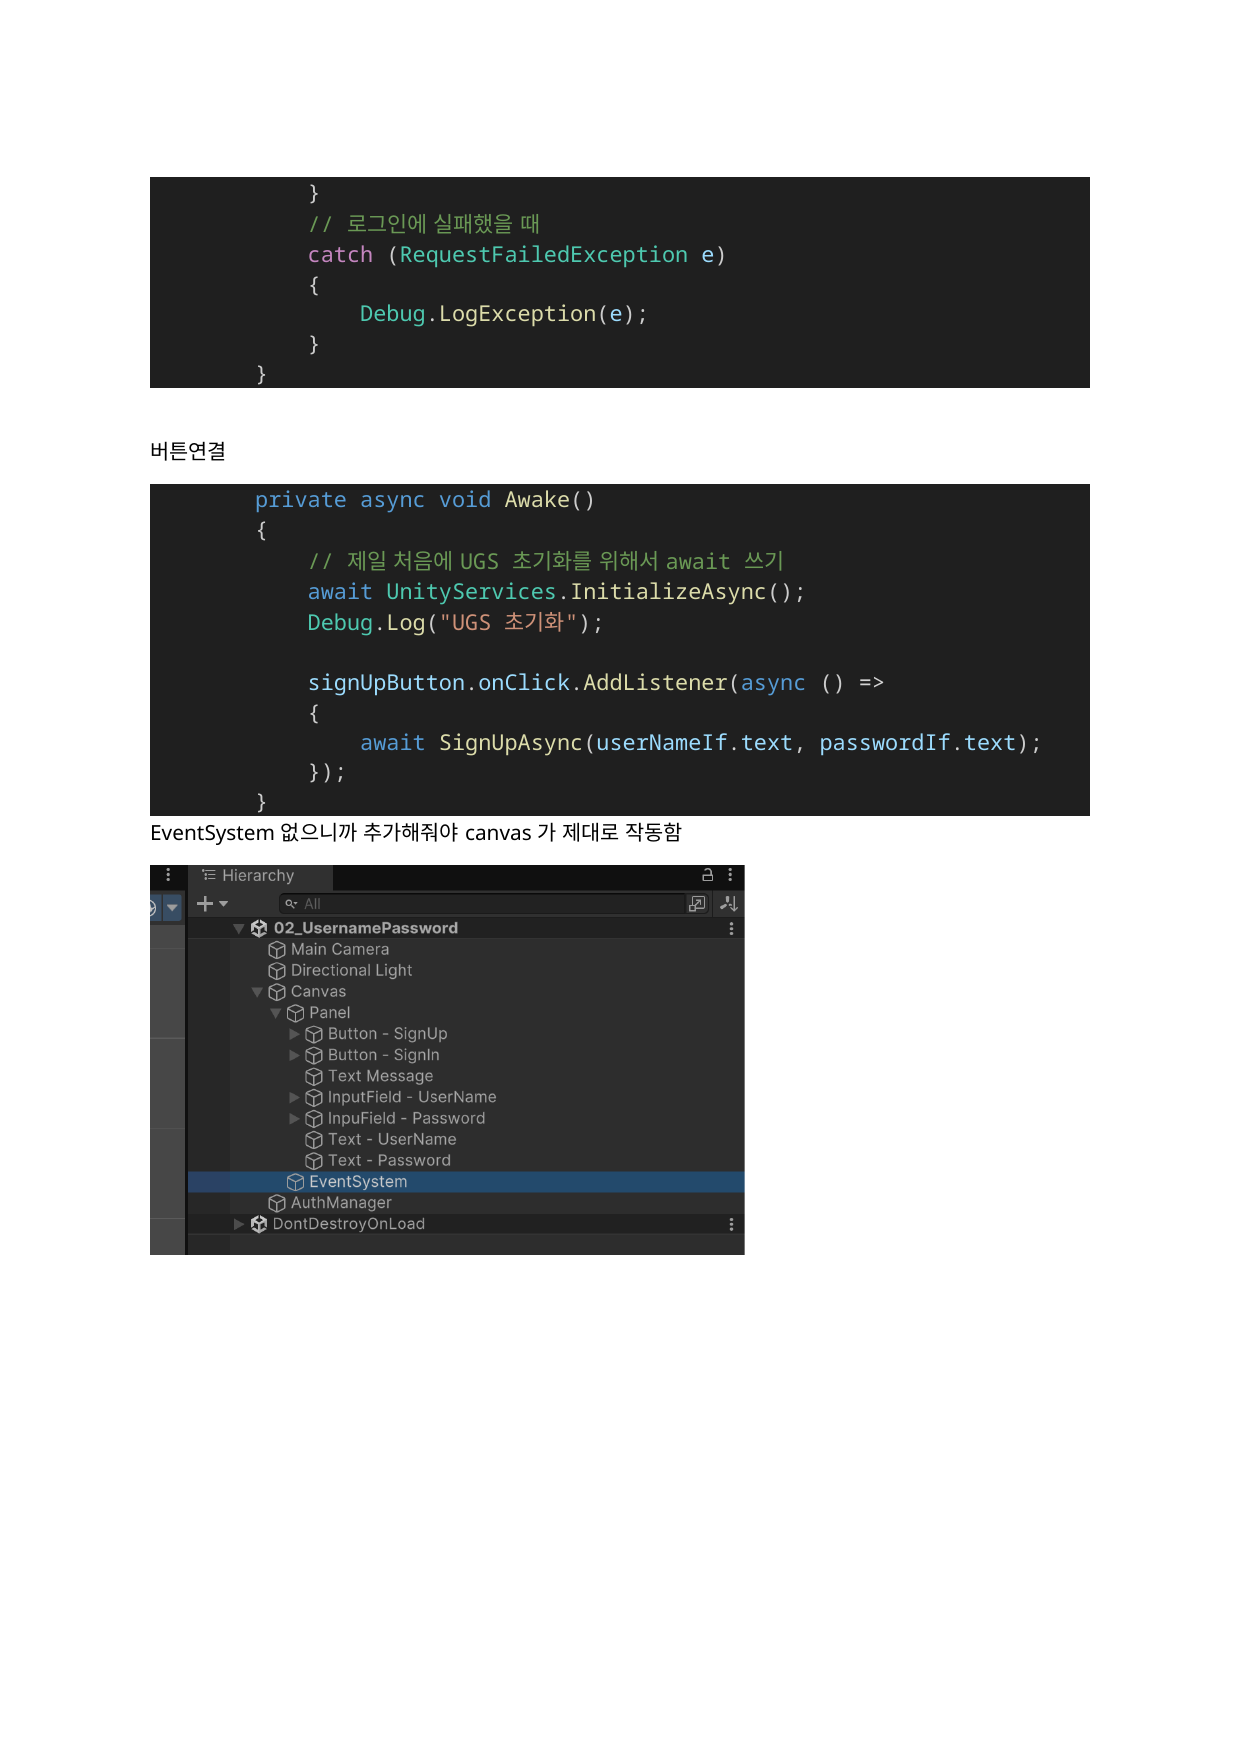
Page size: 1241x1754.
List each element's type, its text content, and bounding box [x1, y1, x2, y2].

text signUpButton.onClick.AddListener(async () => [150, 667, 1090, 697]
text await UnityServices.InitializeAsync(); [150, 576, 1090, 605]
text Debug.Log("UGS 초기화"); [150, 605, 1090, 637]
text { [150, 697, 1090, 727]
text await SignUpAsync(userNameIf.text, passwordIf.text); [150, 727, 1090, 756]
text } [150, 786, 1090, 816]
text } [150, 177, 1090, 207]
text { [150, 514, 1090, 544]
text Debug.LogException(e); [150, 298, 1090, 328]
text catch (RequestFailedException e) [150, 239, 1090, 268]
text private async void Awake() [150, 484, 1090, 514]
text }); [150, 756, 1090, 786]
text } [150, 328, 1090, 358]
picture [150, 865, 745, 1255]
text { [150, 268, 1090, 298]
text } [150, 358, 1090, 388]
text 버튼연결 [150, 435, 1090, 465]
text EventSystem 없으니까 추가해줘야 canvas 가 제대로 작동함 [150, 816, 1090, 846]
text // 로그인에 실패했을 때 [150, 207, 1090, 239]
text // 제일 처음에 UGS 초기화를 위해서 await 쓰기 [150, 544, 1090, 576]
